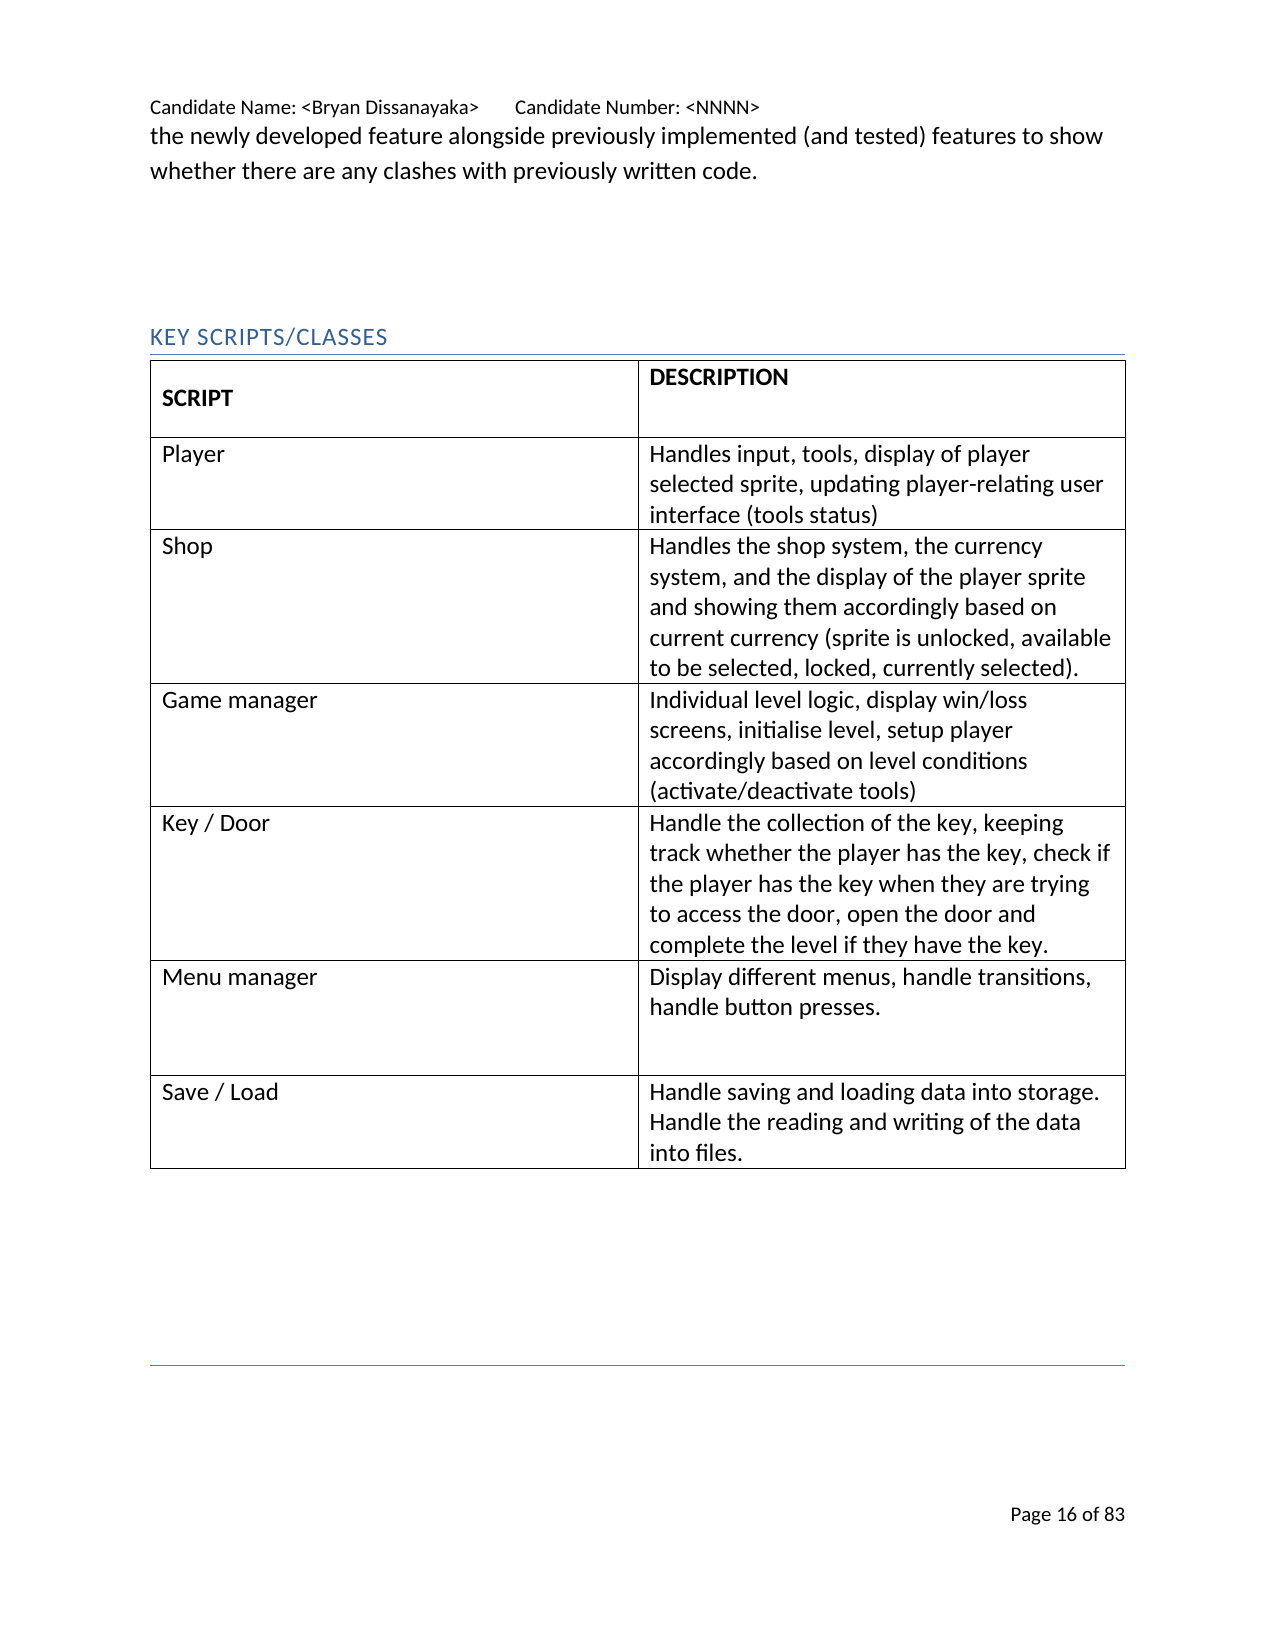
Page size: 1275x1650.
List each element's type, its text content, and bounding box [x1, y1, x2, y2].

table_cell Player [151, 438, 638, 529]
table_cell Individual level logic, display win/loss screens, initialise level, setup player accordingly based on level conditions (activate/deactivate tools) [639, 684, 1125, 806]
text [150, 120, 1125, 186]
table_cell Game manager [151, 684, 638, 806]
table_cell Handle the collection of the key, keeping track whether the player has the key, check if the player has the key when they are trying to access the door, open the door and complete the level if they have the key. [639, 807, 1125, 960]
subtitle Key scripts/classes [150, 321, 1125, 354]
table_header SCRIPT [151, 361, 638, 437]
table_cell Key / Door [151, 807, 638, 960]
table_cell Menu manager [151, 961, 638, 1075]
table_cell Handles the shop system, the currency system, and the display of the player sprite and showing them accordingly based on current currency (sprite is unlocked, available to be selected, locked, currently selected). [639, 530, 1125, 683]
table_cell Save / Load [151, 1076, 638, 1167]
table_cell Display different menus, handle transitions, handle button presses. [639, 961, 1125, 1075]
table_cell Handle saving and loading data into storage. Handle the reading and writing of the data into files. [639, 1076, 1125, 1167]
table_cell Handles input, tools, display of player selected sprite, updating player-relating user interface (tools status) [639, 438, 1125, 529]
table_header DESCRIPTION [639, 361, 1125, 437]
table_cell Shop [151, 530, 638, 683]
